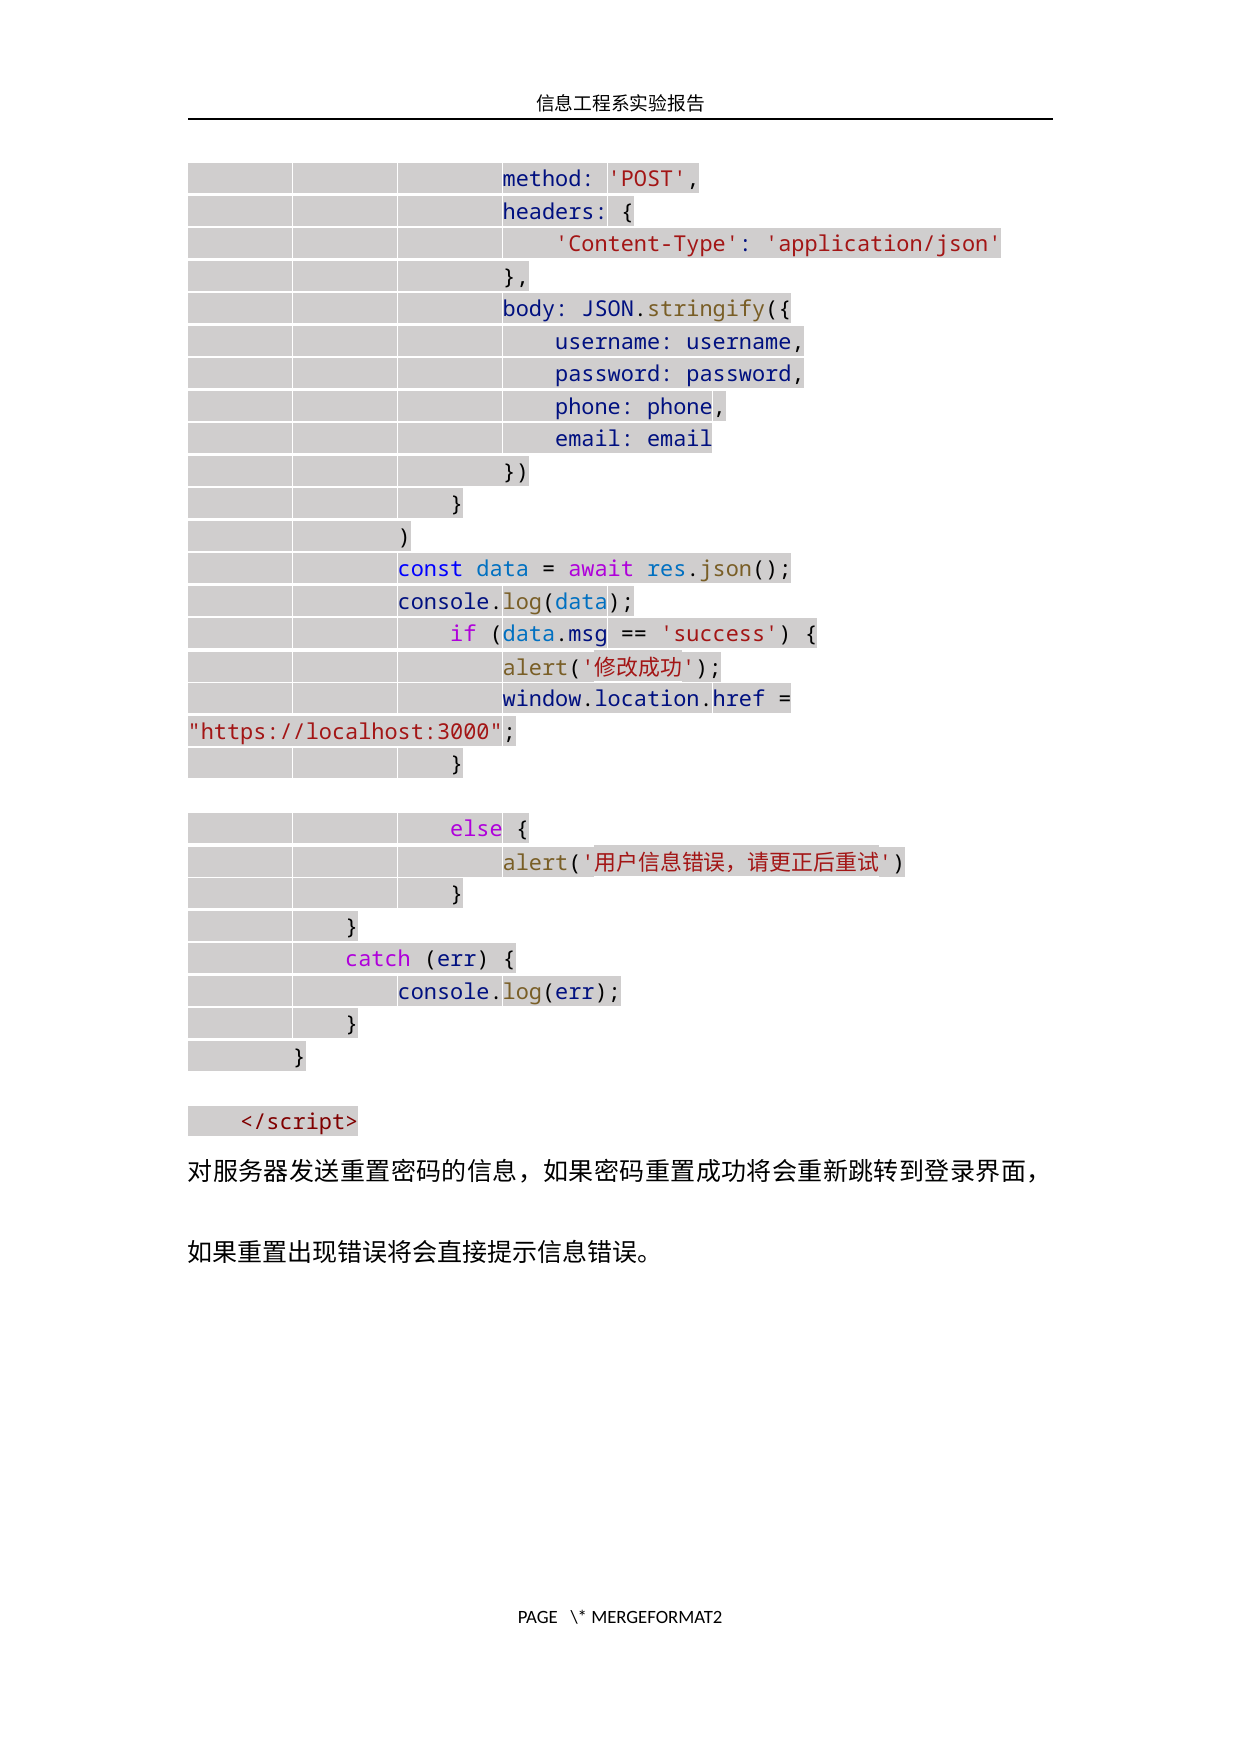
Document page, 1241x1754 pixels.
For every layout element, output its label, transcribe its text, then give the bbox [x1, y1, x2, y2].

text </script> [187, 1104, 1053, 1137]
text } [187, 1039, 1053, 1072]
text if (data.msg == 'success') { [187, 617, 1053, 649]
text 对服务器发送重置密码的信息，如果密码重置成功将会重新跳转到登录界面，如果重置出现错误将会直接提示信息错误。 [187, 1137, 1053, 1283]
text alert('修改成功'); [187, 649, 1053, 682]
text 'Content-Type': 'application/json' [187, 227, 1053, 259]
text const data = await res.json(); [187, 552, 1053, 584]
text }, [187, 259, 1053, 292]
text alert('用户信息错误，请更正后重试') [187, 844, 1053, 877]
text catch (err) { [187, 942, 1053, 974]
text }) [187, 454, 1053, 487]
text console.log(err); [187, 974, 1053, 1007]
text headers: { [187, 194, 1053, 227]
text } [187, 487, 1053, 519]
text window.location.href = "https://localhost:3000"; [187, 682, 1053, 747]
text phone: phone, [187, 389, 1053, 422]
text } [187, 877, 1053, 909]
text method: 'POST', [187, 162, 1053, 194]
text username: username, [187, 324, 1053, 357]
text } [187, 747, 1053, 779]
text ) [187, 519, 1053, 552]
text body: JSON.stringify({ [187, 292, 1053, 324]
text email: email [187, 422, 1053, 454]
text console.log(data); [187, 584, 1053, 617]
text password: password, [187, 357, 1053, 389]
text } [187, 1007, 1053, 1039]
text else { [187, 812, 1053, 844]
text } [187, 909, 1053, 942]
